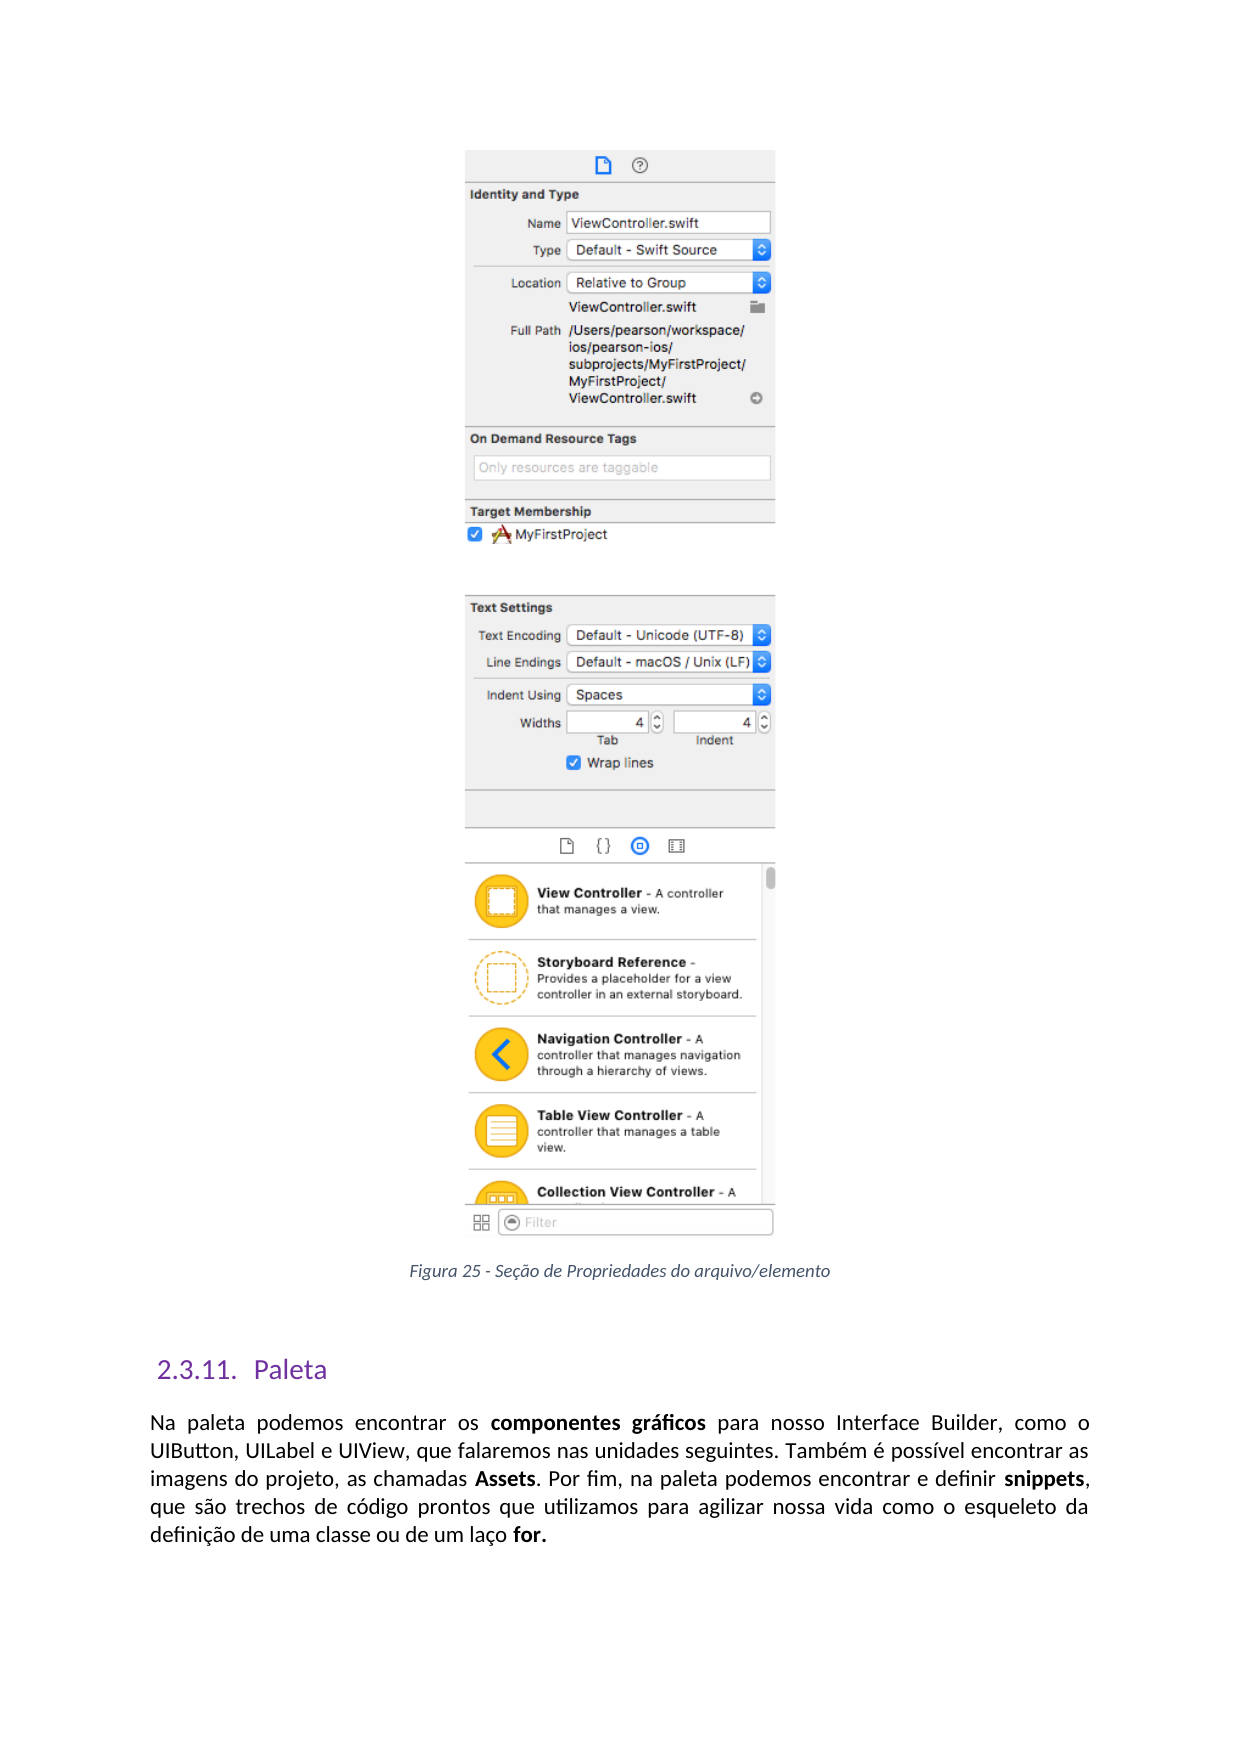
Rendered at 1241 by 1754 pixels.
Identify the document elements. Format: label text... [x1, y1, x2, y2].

subtitle Paleta [238, 1351, 1090, 1387]
text Na paleta podemos encontrar os componentes gráficos para nosso Interface Builder, como o UIButton, UILabel e UIView, que falaremos nas unidades seguintes. Também é possível encontrar as imagens do projeto, as chamadas Assets. Por fim, na paleta podemos encontrar e definir snippets, que são trechos de código prontos que utilizamos para agilizar nossa vida como o esqueleto da definição de uma classe ou de um laço for. [150, 1408, 1090, 1548]
picture [464, 150, 776, 1238]
